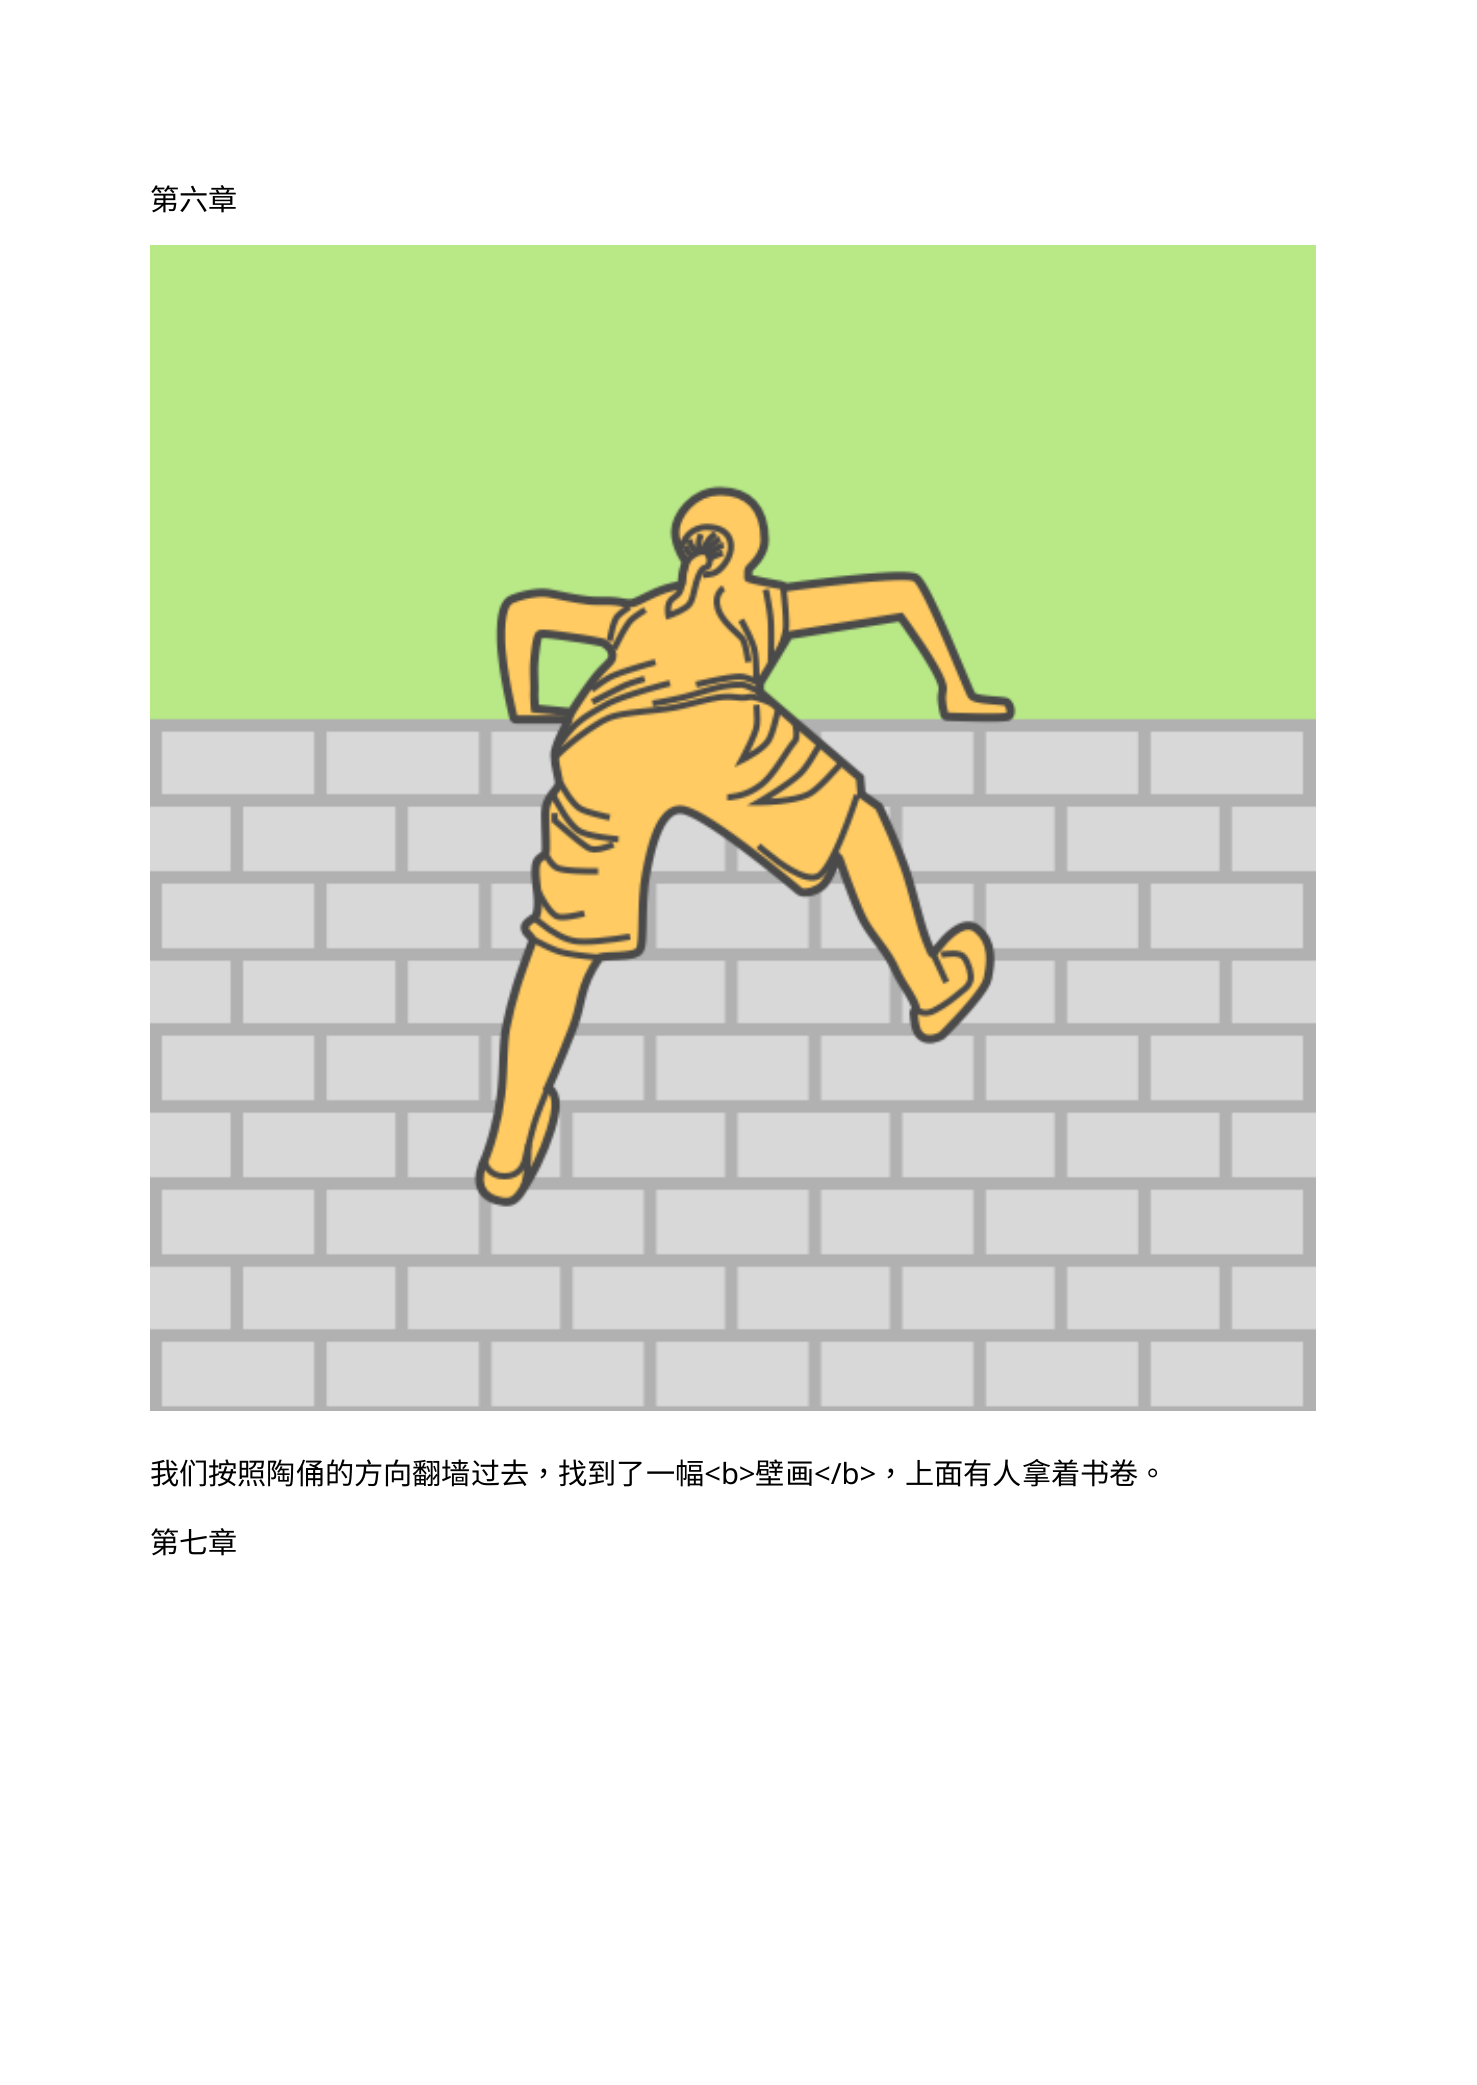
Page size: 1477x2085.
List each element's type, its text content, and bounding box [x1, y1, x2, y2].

text 第七章 [150, 1519, 1326, 1562]
picture [150, 245, 1316, 1411]
text 第六章 [150, 176, 1326, 219]
text 我们按照陶俑的方向翻墙过去，找到了一幅<b>壁画</b>，上面有人拿着书卷。 [150, 1451, 1326, 1493]
